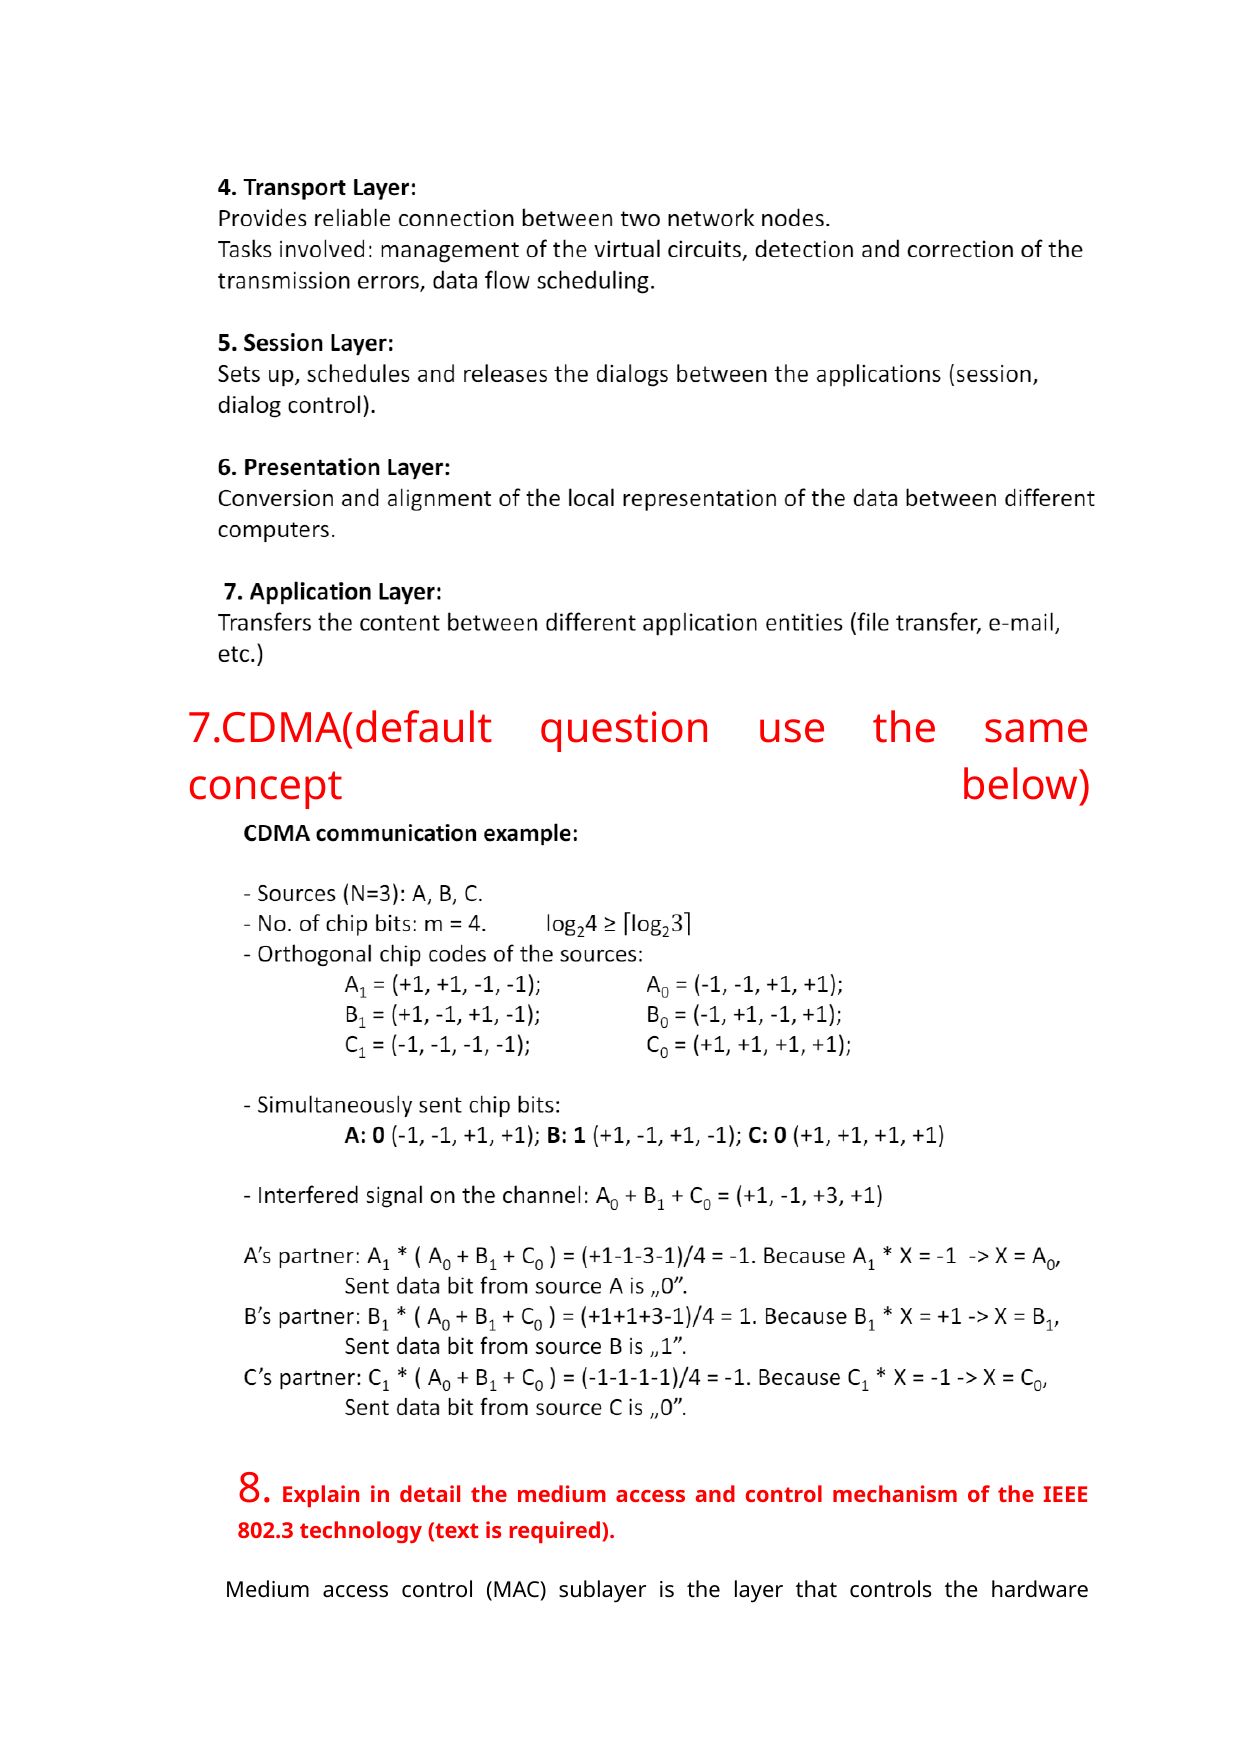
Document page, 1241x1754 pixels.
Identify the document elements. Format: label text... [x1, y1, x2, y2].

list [225, 1574, 1090, 1604]
list 8. Explain in detail the medium access and control mechanism of the IEEE 802.3 technology (text is required). [237, 1458, 1090, 1545]
picture [187, 150, 1128, 669]
list 7.CDMA(default question use the same concept below) [187, 698, 1090, 811]
picture [187, 811, 1128, 1429]
